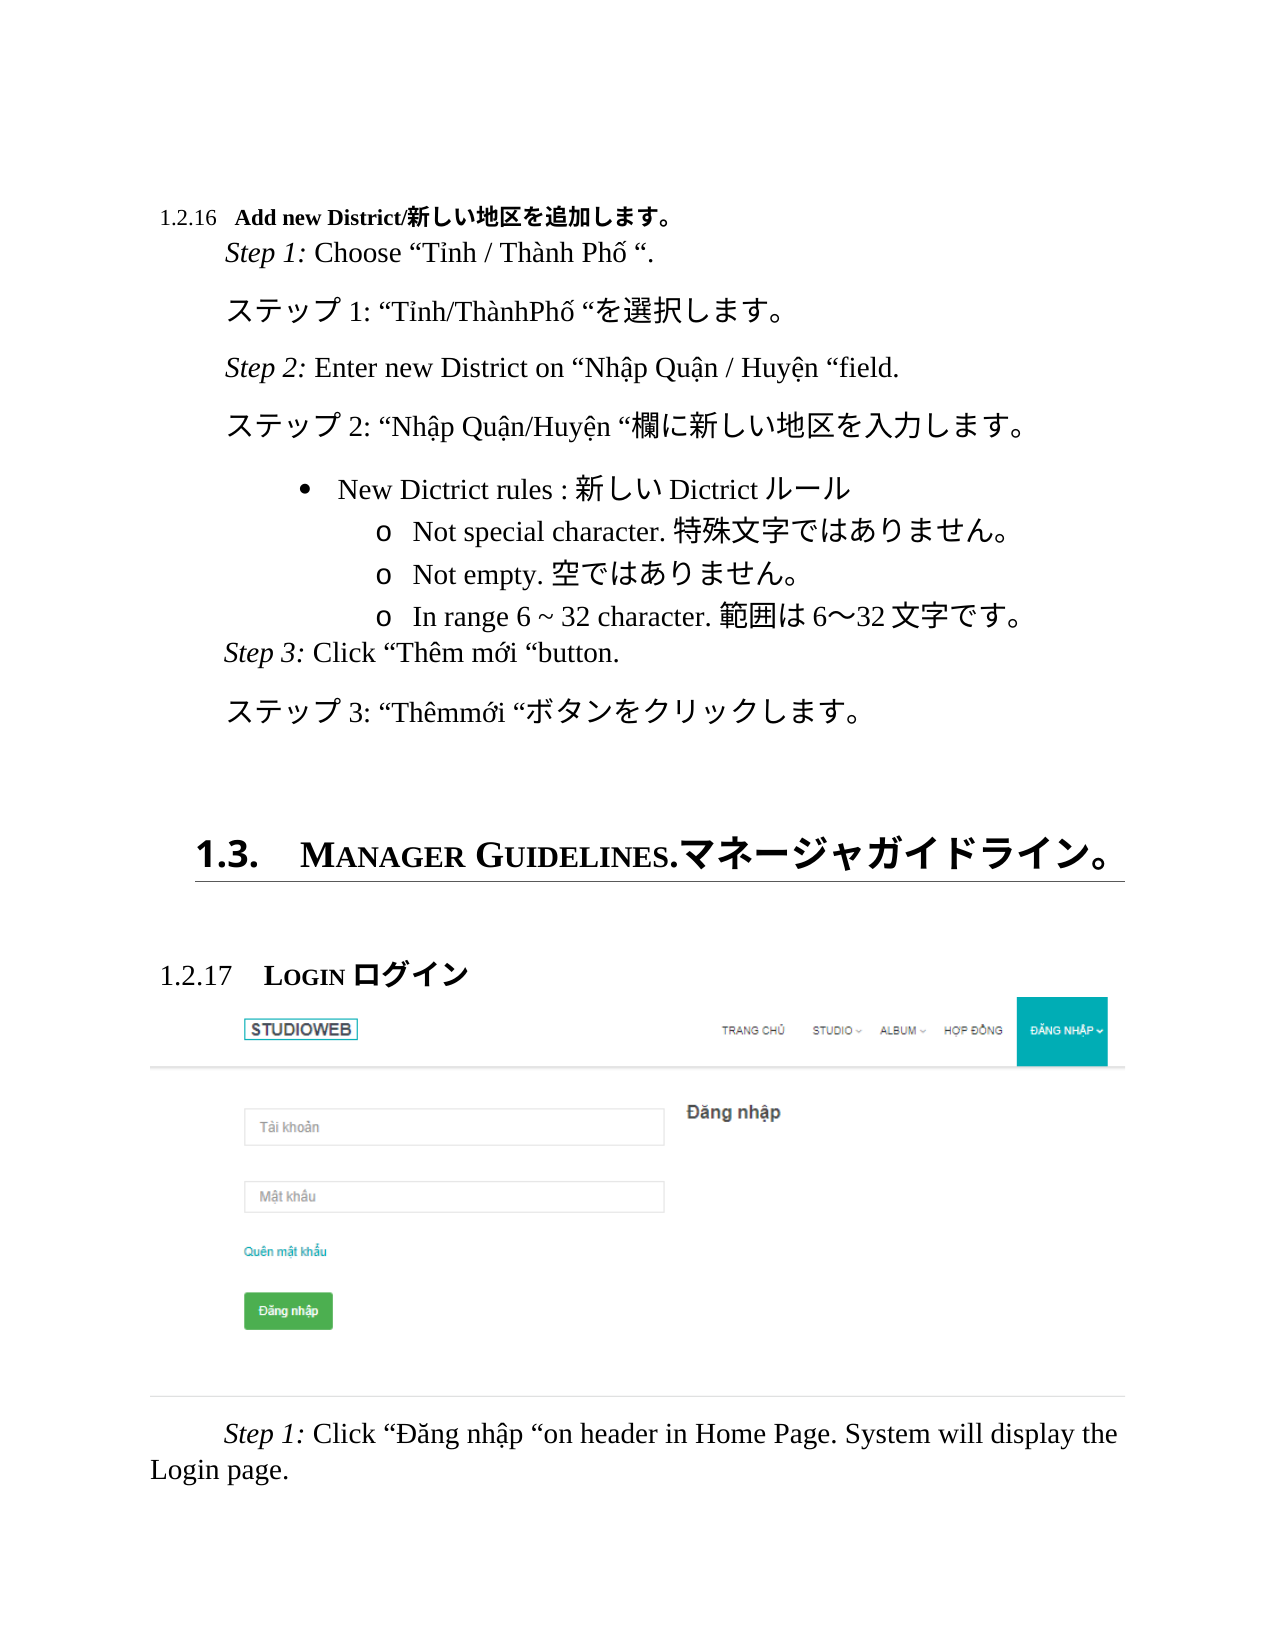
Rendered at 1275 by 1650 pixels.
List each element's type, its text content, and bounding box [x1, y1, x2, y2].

text ステップ 3: “Thêmmới “ボタンをクリックします。 [225, 688, 1125, 731]
subtitle Add new District/新しい地区を追加します。 [159, 199, 1125, 232]
text Step 2: Enter new District on “Nhập Quận / Huyện “field. [225, 350, 1125, 384]
subtitle Login ログイン [159, 952, 1125, 994]
text Step 1: Choose “Tỉnh / Thành Phố “. [225, 235, 1125, 269]
text Step 1: Click “Đăng nhập “on header in Home Page. System will display the Login page. [150, 1416, 1125, 1486]
subtitle Manager Guidelines.マネージャガイドライン。 [195, 824, 1125, 881]
text Step 3: Click “Thêm mới “button. [150, 635, 1125, 669]
list Not empty. 空ではありません。 [375, 550, 1125, 593]
list In range 6 ~ 32 character. 範囲は6〜32文字です。 [375, 593, 1125, 635]
list Not special character. 特殊文字ではありません。 [375, 508, 1125, 550]
text ステップ 1: “Tỉnh/ThànhPhố “を選択します。 [225, 288, 1125, 330]
picture [150, 997, 1125, 1397]
list New Dictrict rules : 新しいDictrictルール [300, 465, 1125, 508]
text ステップ 2: “Nhập Quận/Huyện “欄に新しい地区を入力します。 [225, 403, 1125, 445]
